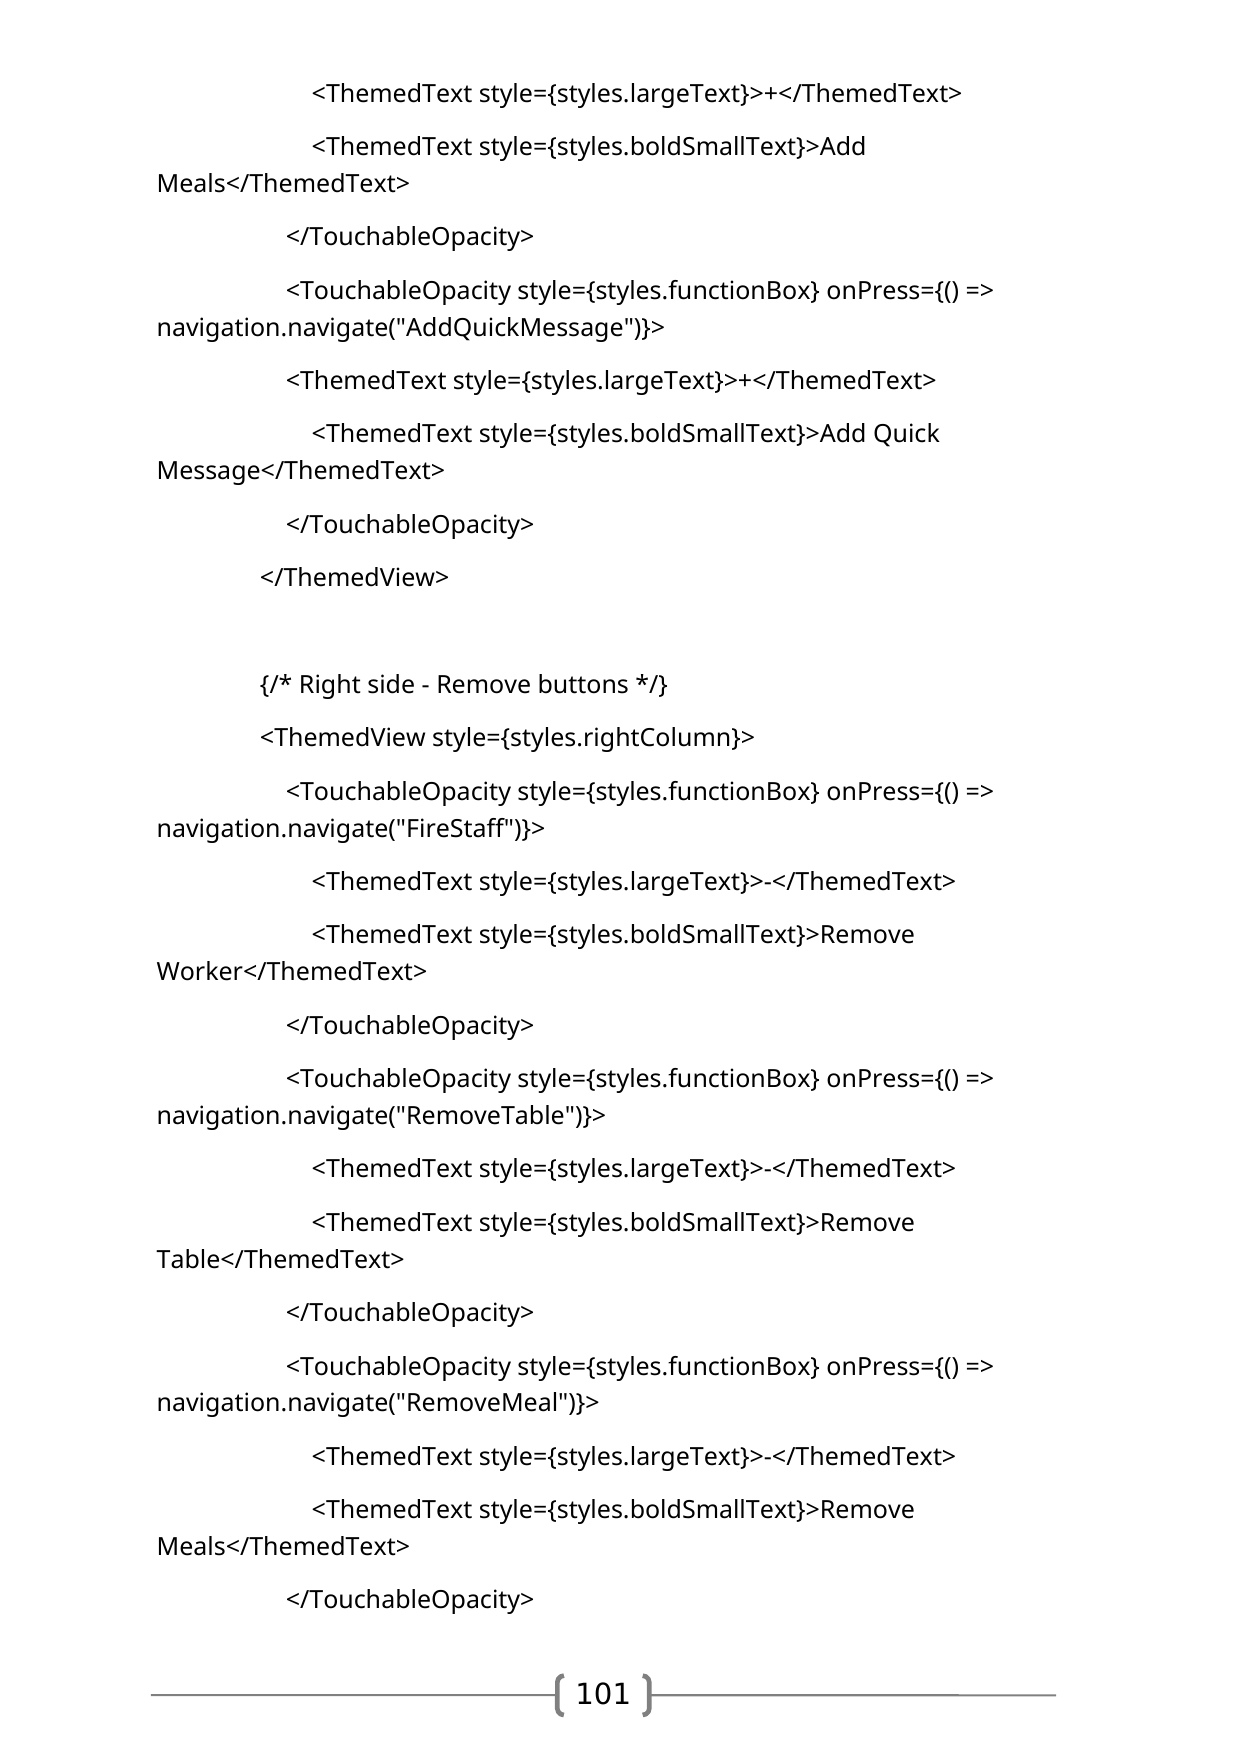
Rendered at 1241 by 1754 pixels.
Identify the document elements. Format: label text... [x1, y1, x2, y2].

text <ThemedText style={styles.boldSmallText}>Remove Meals</ThemedText> [156, 1492, 1088, 1563]
text <ThemedText style={styles.boldSmallText}>Add Meals</ThemedText> [156, 129, 1088, 200]
text </TouchableOpacity> [156, 1295, 1088, 1329]
text </TouchableOpacity> [156, 1582, 1088, 1616]
text </TouchableOpacity> [156, 1007, 1088, 1041]
text </TouchableOpacity> [156, 219, 1088, 253]
text </ThemedView> [156, 560, 1088, 594]
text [156, 1438, 1088, 1472]
text <ThemedView style={styles.rightColumn}> [156, 720, 1088, 754]
text <TouchableOpacity style={styles.functionBox} onPress={() => navigation.navigate("FireStaff")}> [156, 773, 1088, 844]
text {/* Right side - Remove buttons */} [156, 667, 1088, 701]
text <ThemedText style={styles.boldSmallText}>Add Quick Message</ThemedText> [156, 416, 1088, 487]
text <TouchableOpacity style={styles.functionBox} onPress={() => navigation.navigate("RemoveTable")}> [156, 1061, 1088, 1132]
text <ThemedText style={styles.largeText}>-</ThemedText> [156, 1151, 1088, 1185]
text <TouchableOpacity style={styles.functionBox} onPress={() => navigation.navigate("AddQuickMessage")}> [156, 272, 1088, 343]
text <ThemedText style={styles.boldSmallText}>Remove Table</ThemedText> [156, 1204, 1088, 1275]
text <TouchableOpacity style={styles.functionBox} onPress={() => navigation.navigate("RemoveMeal")}> [156, 1348, 1088, 1419]
text <ThemedText style={styles.largeText}>+</ThemedText> [156, 75, 1088, 109]
text </TouchableOpacity> [156, 506, 1088, 540]
text <ThemedText style={styles.largeText}>-</ThemedText> [156, 864, 1088, 898]
text <ThemedText style={styles.boldSmallText}>Remove Worker</ThemedText> [156, 917, 1088, 988]
text <ThemedText style={styles.largeText}>+</ThemedText> [156, 363, 1088, 397]
